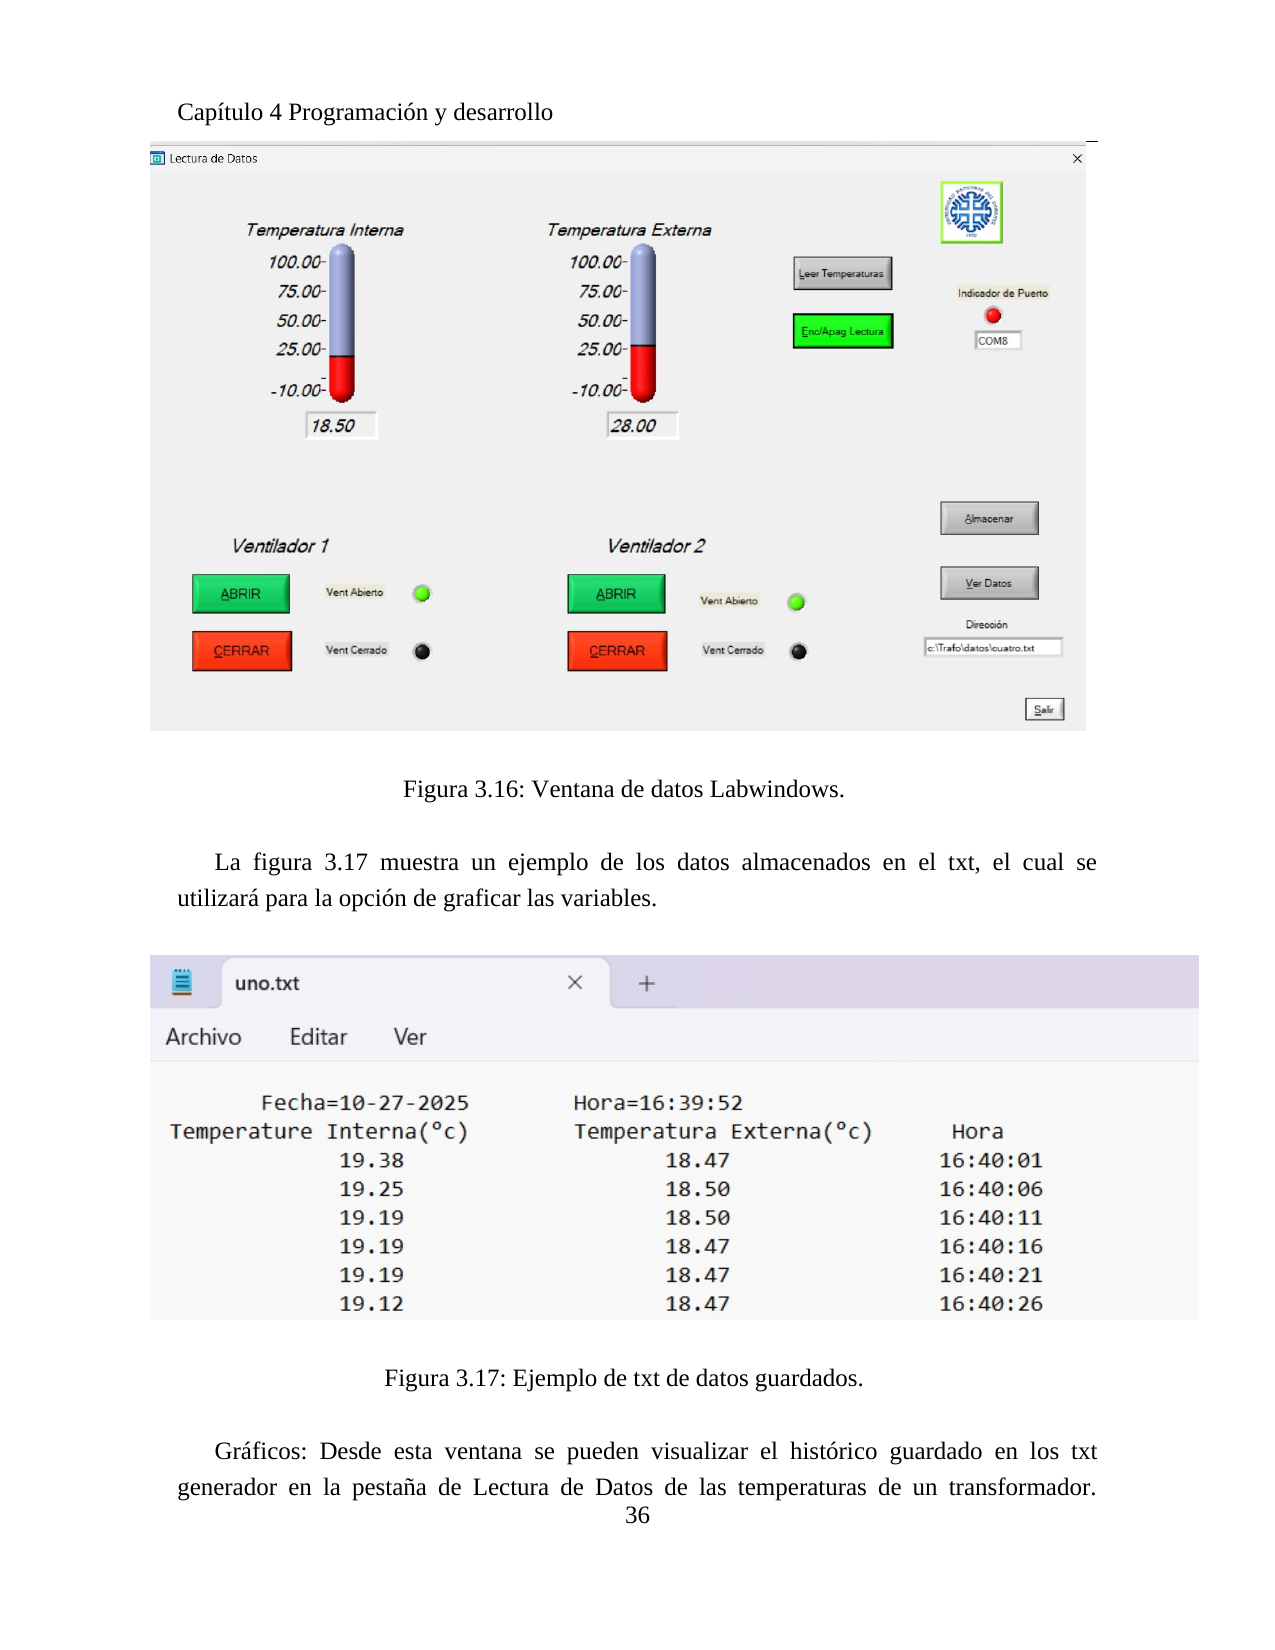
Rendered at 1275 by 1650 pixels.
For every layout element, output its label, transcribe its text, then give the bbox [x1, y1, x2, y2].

text Figura 3.16: Ventana de datos Labwindows. [150, 774, 1098, 803]
picture [150, 955, 1199, 1320]
text La figura 3.17 muestra un ejemplo de los datos almacenados en el txt, el cual se utilizará para la opción de graficar las variables. [177, 847, 1098, 911]
picture [150, 141, 1087, 731]
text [177, 1436, 1098, 1501]
text Figura 3.17: Ejemplo de txt de datos guardados. [150, 1363, 1098, 1392]
